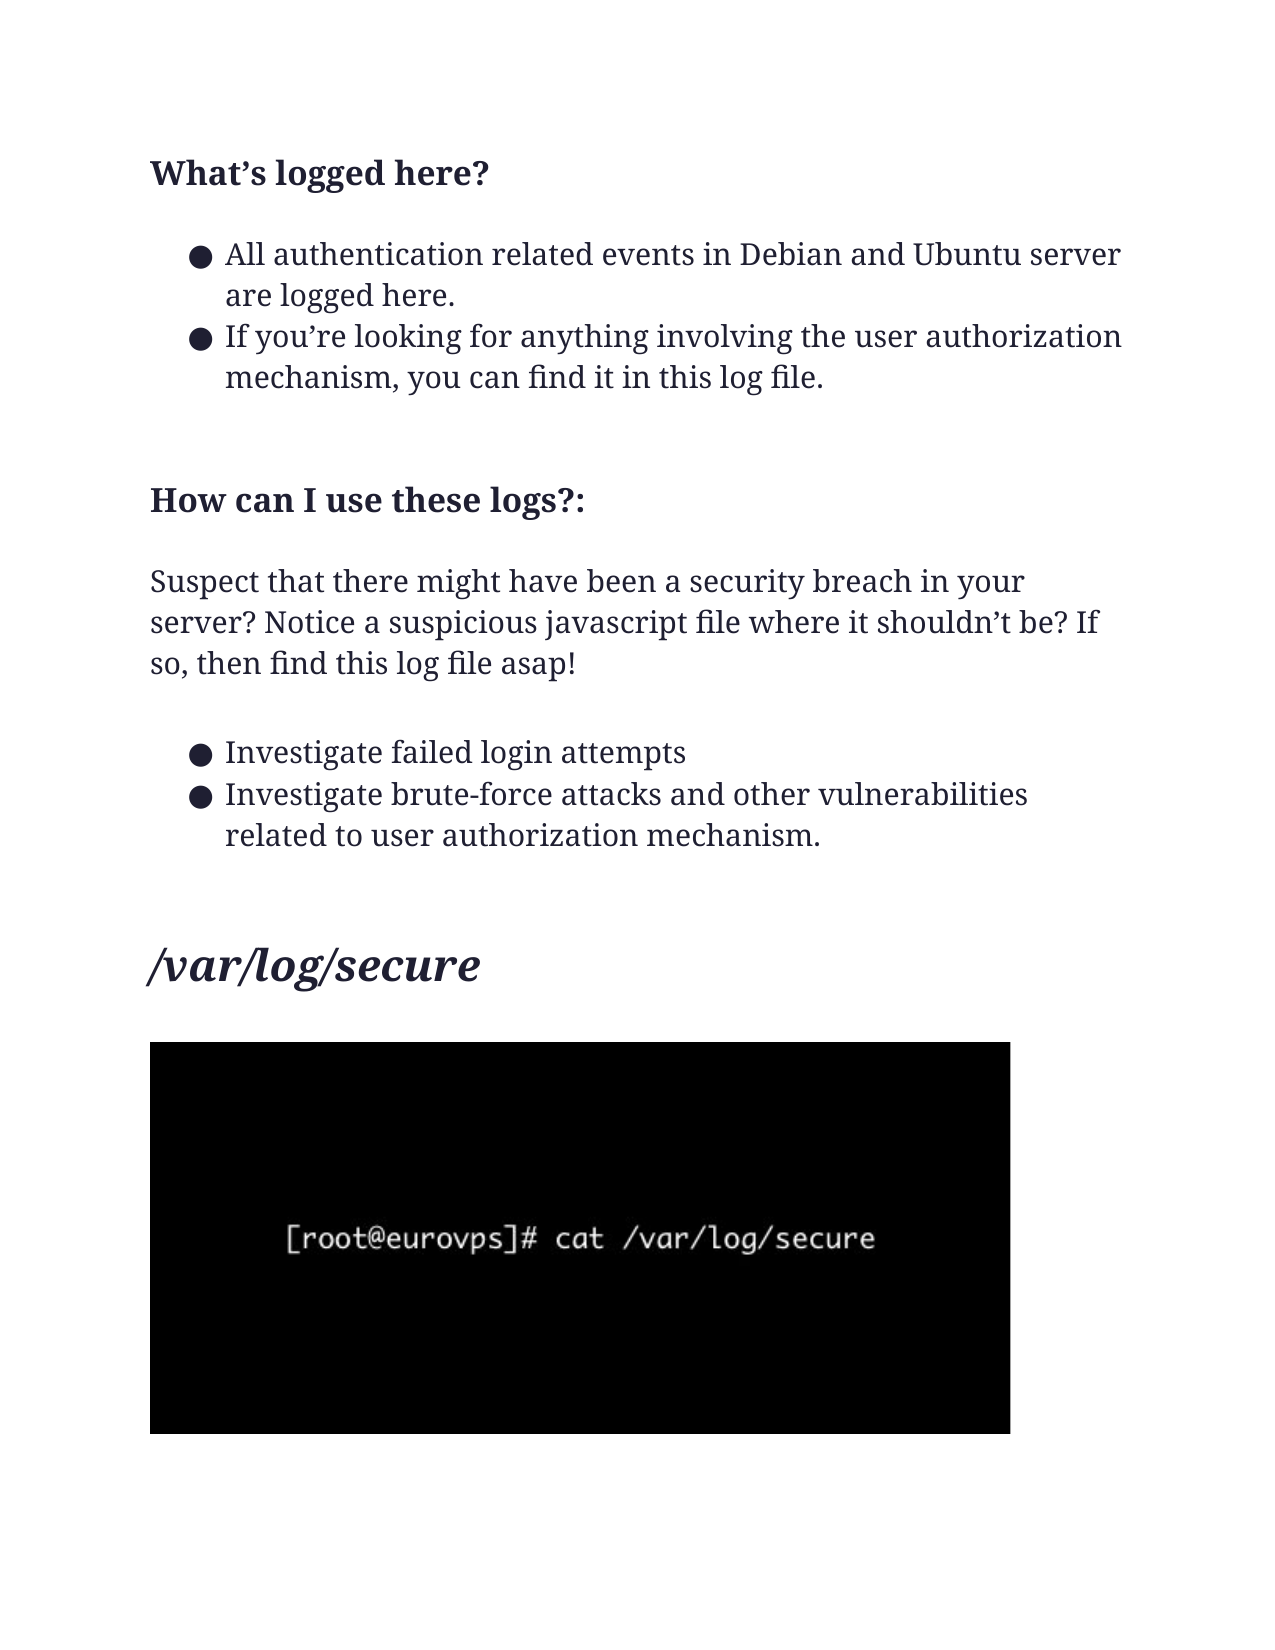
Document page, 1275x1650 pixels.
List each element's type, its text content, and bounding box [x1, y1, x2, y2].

subtitle How can I use these logs?: [150, 477, 1125, 522]
text Suspect that there might have been a security breach in your server? Notice a suspicious javascript file where it shouldn’t be? If so, then find this log file asap! [150, 560, 1125, 684]
list Investigate failed login attempts [187, 732, 1125, 773]
subtitle What’s logged here? [150, 150, 1125, 195]
list Investigate brute-force attacks and other vulnerabilities related to user authorization mechanism. [187, 773, 1125, 855]
list If you’re looking for anything involving the user authorization mechanism, you can find it in this log file. [187, 316, 1125, 398]
list All authentication related events in Debian and Ubuntu server are logged here. [187, 233, 1125, 316]
subtitle /var/log/secure [150, 934, 1125, 994]
picture [150, 1042, 1011, 1434]
